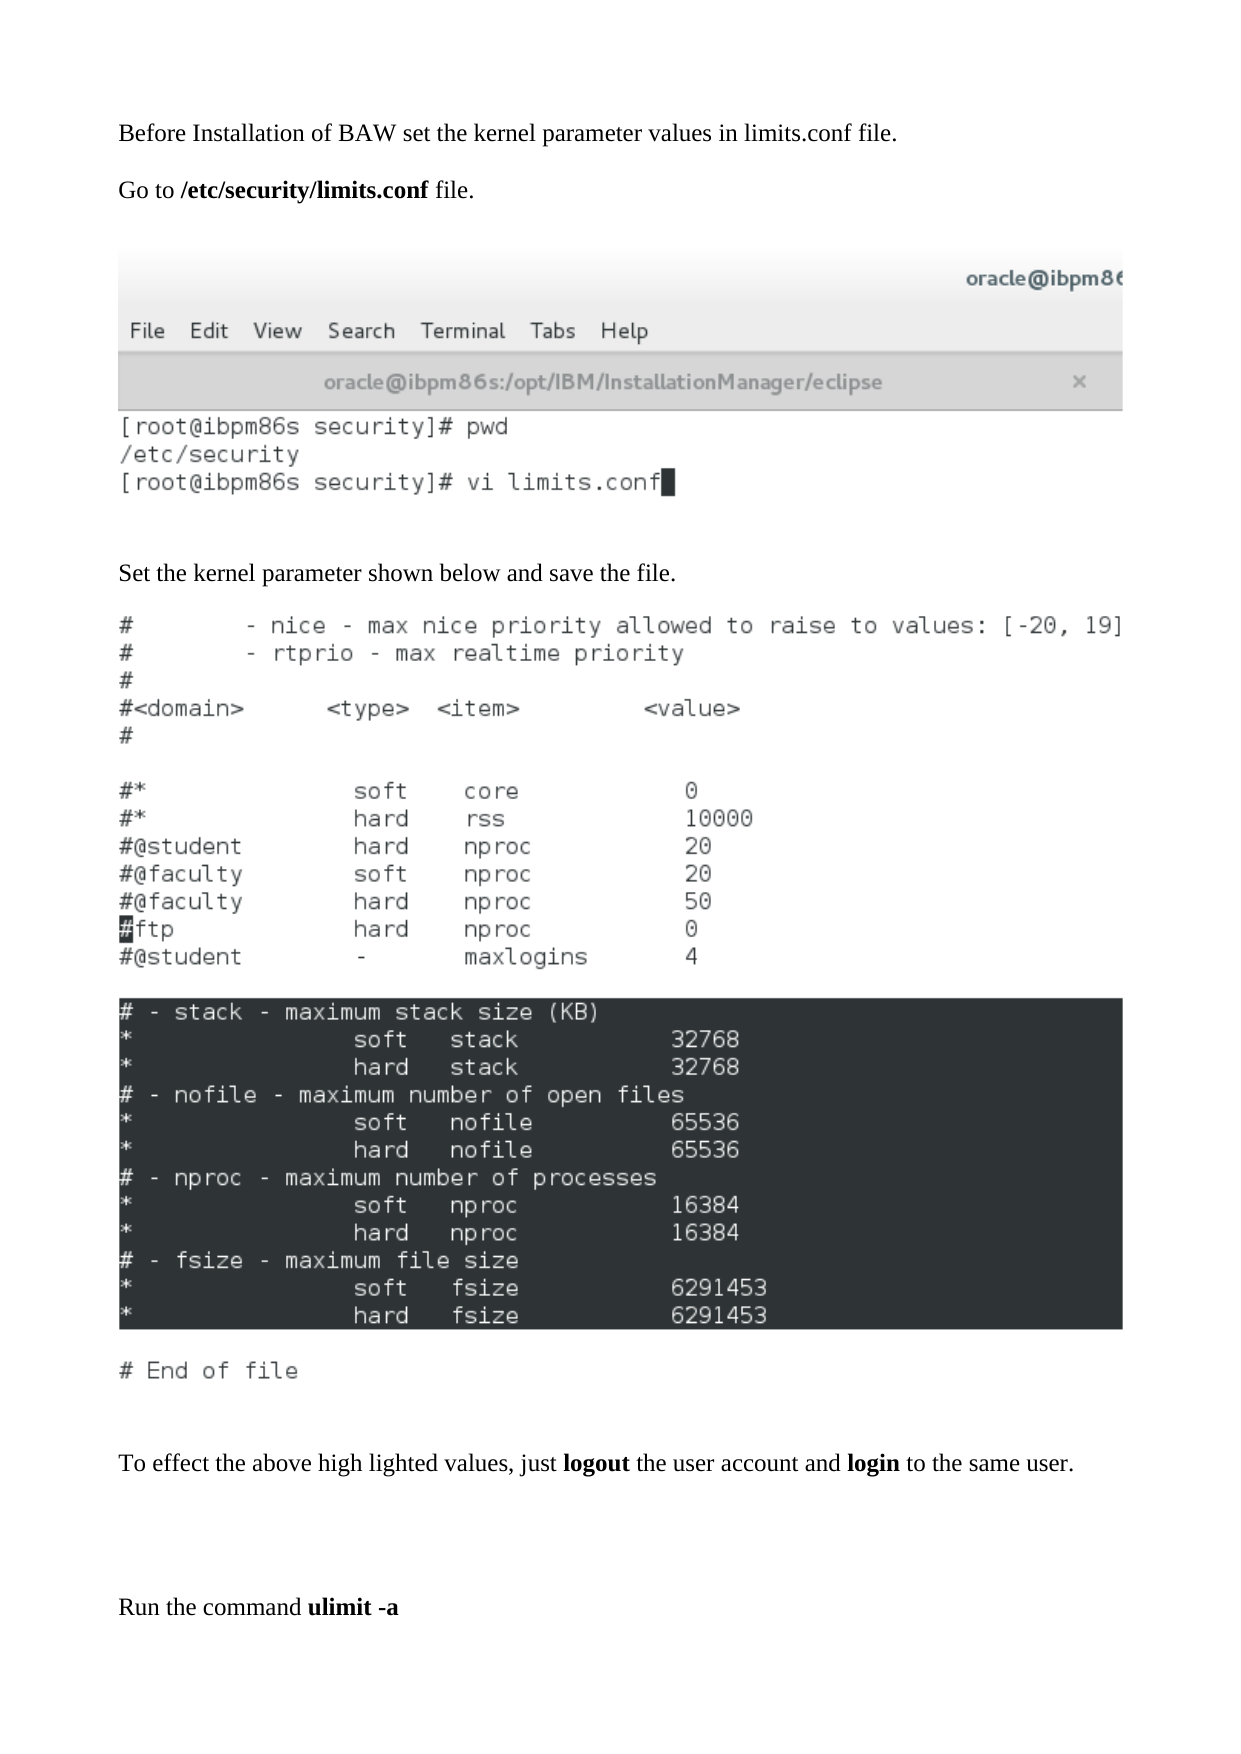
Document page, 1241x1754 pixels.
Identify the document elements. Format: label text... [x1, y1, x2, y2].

text Set the kernel parameter shown below and save the file. [118, 558, 1123, 587]
text Run the command ulimit -a [118, 1592, 1123, 1620]
picture [118, 615, 1123, 1391]
text Before Installation of BAW set the kernel parameter values in limits.conf file. [118, 118, 1123, 147]
text Go to /etc/security/limits.conf file. [118, 176, 1123, 204]
picture [118, 247, 1123, 501]
text To effect the above high lighted values, just logout the user account and login to the same user. [118, 1448, 1123, 1477]
